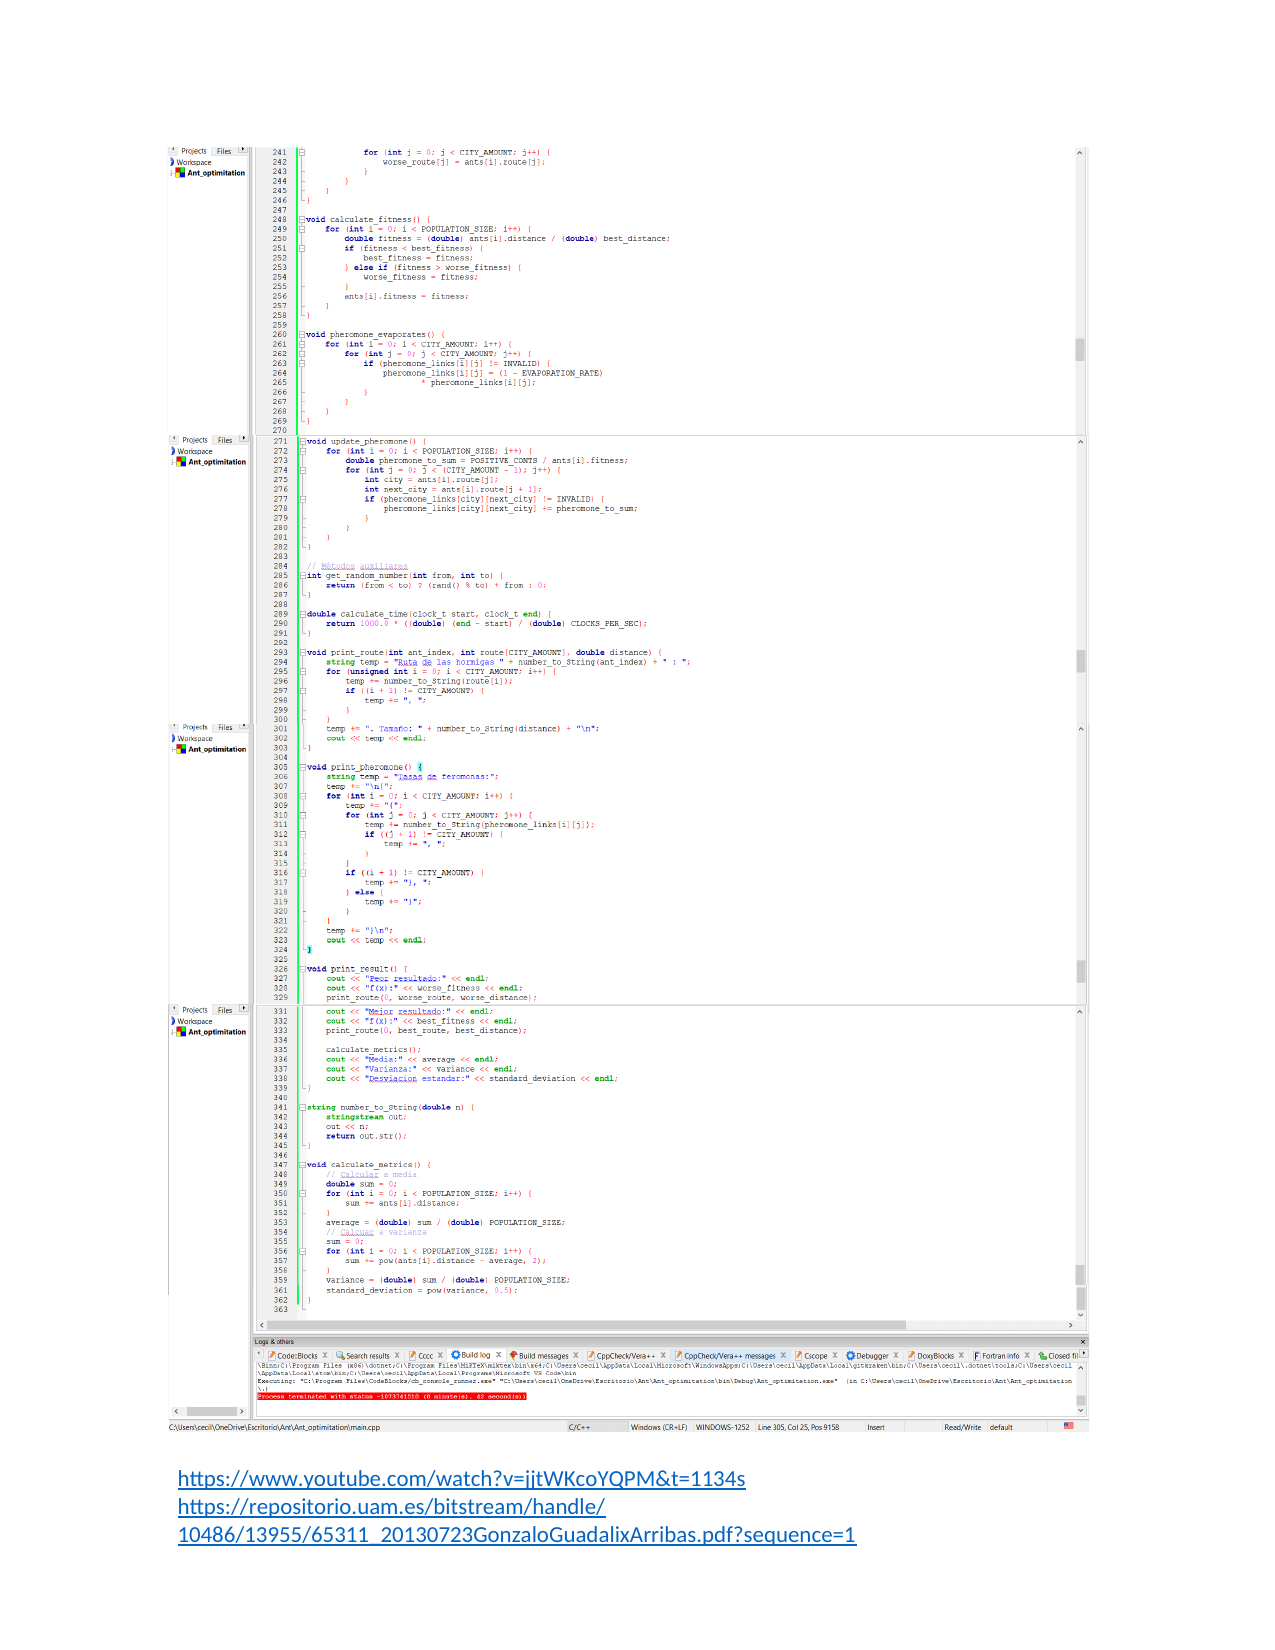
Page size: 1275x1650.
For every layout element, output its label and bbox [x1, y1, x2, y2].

picture [167, 147, 1090, 1432]
